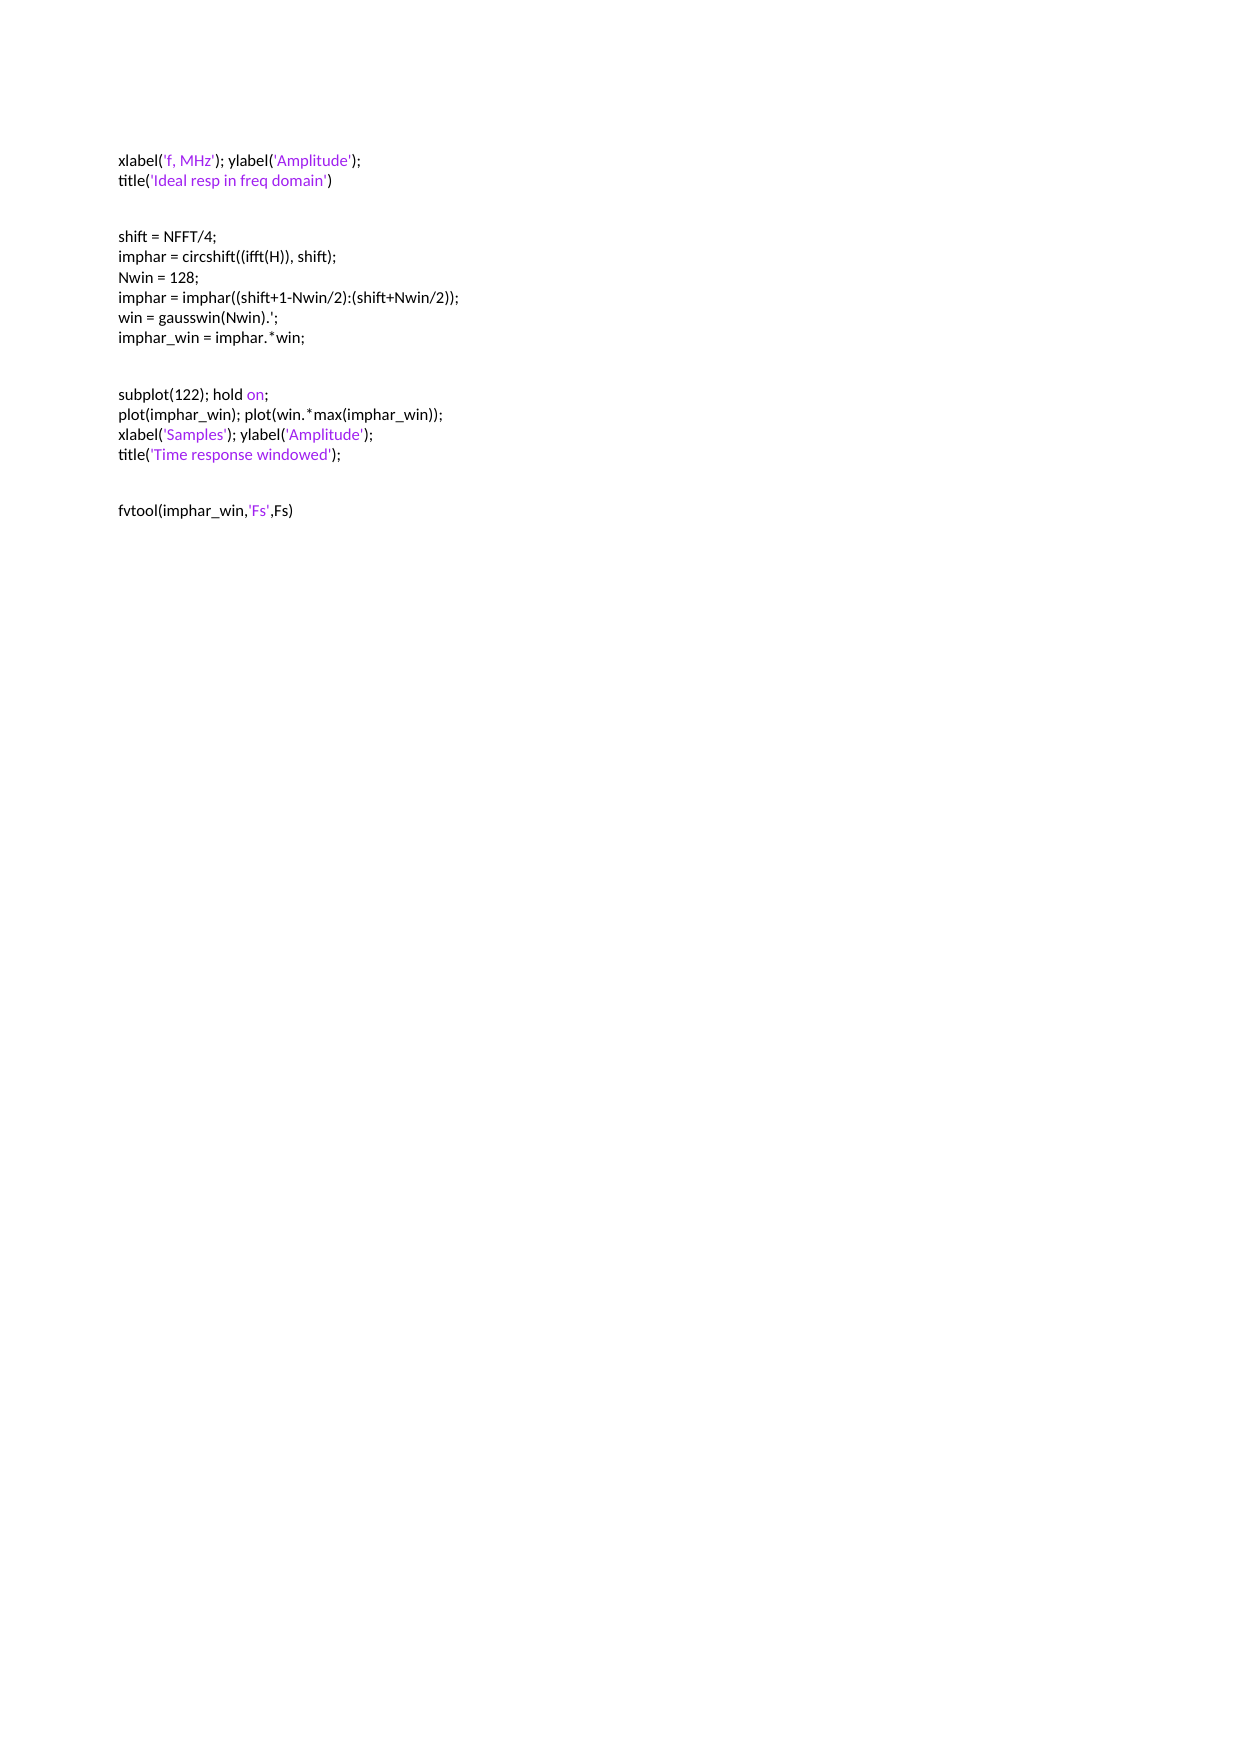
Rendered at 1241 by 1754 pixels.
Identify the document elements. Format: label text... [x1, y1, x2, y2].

text title('Ideal resp in freq domain') [118, 170, 1166, 191]
text xlabel('Samples'); ylabel('Amplitude'); [118, 424, 1166, 445]
text fvtool(imphar_win,'Fs',Fs) [118, 501, 1166, 521]
text imphar_win = imphar.*win; [118, 328, 1166, 348]
text shift = NFFT/4; [118, 226, 1166, 247]
text Nwin = 128; [118, 267, 1166, 287]
text imphar = circshift((ifft(H)), shift); [118, 247, 1166, 267]
text title('Time response windowed'); [118, 445, 1166, 465]
text imphar = imphar((shift+1-Nwin/2):(shift+Nwin/2)); [118, 287, 1166, 307]
text subplot(122); hold on; [118, 384, 1166, 404]
text plot(imphar_win); plot(win.*max(imphar_win)); [118, 404, 1166, 424]
text win = gausswin(Nwin).'; [118, 307, 1166, 328]
text xlabel('f, MHz'); ylabel('Amplitude'); [118, 150, 1166, 170]
